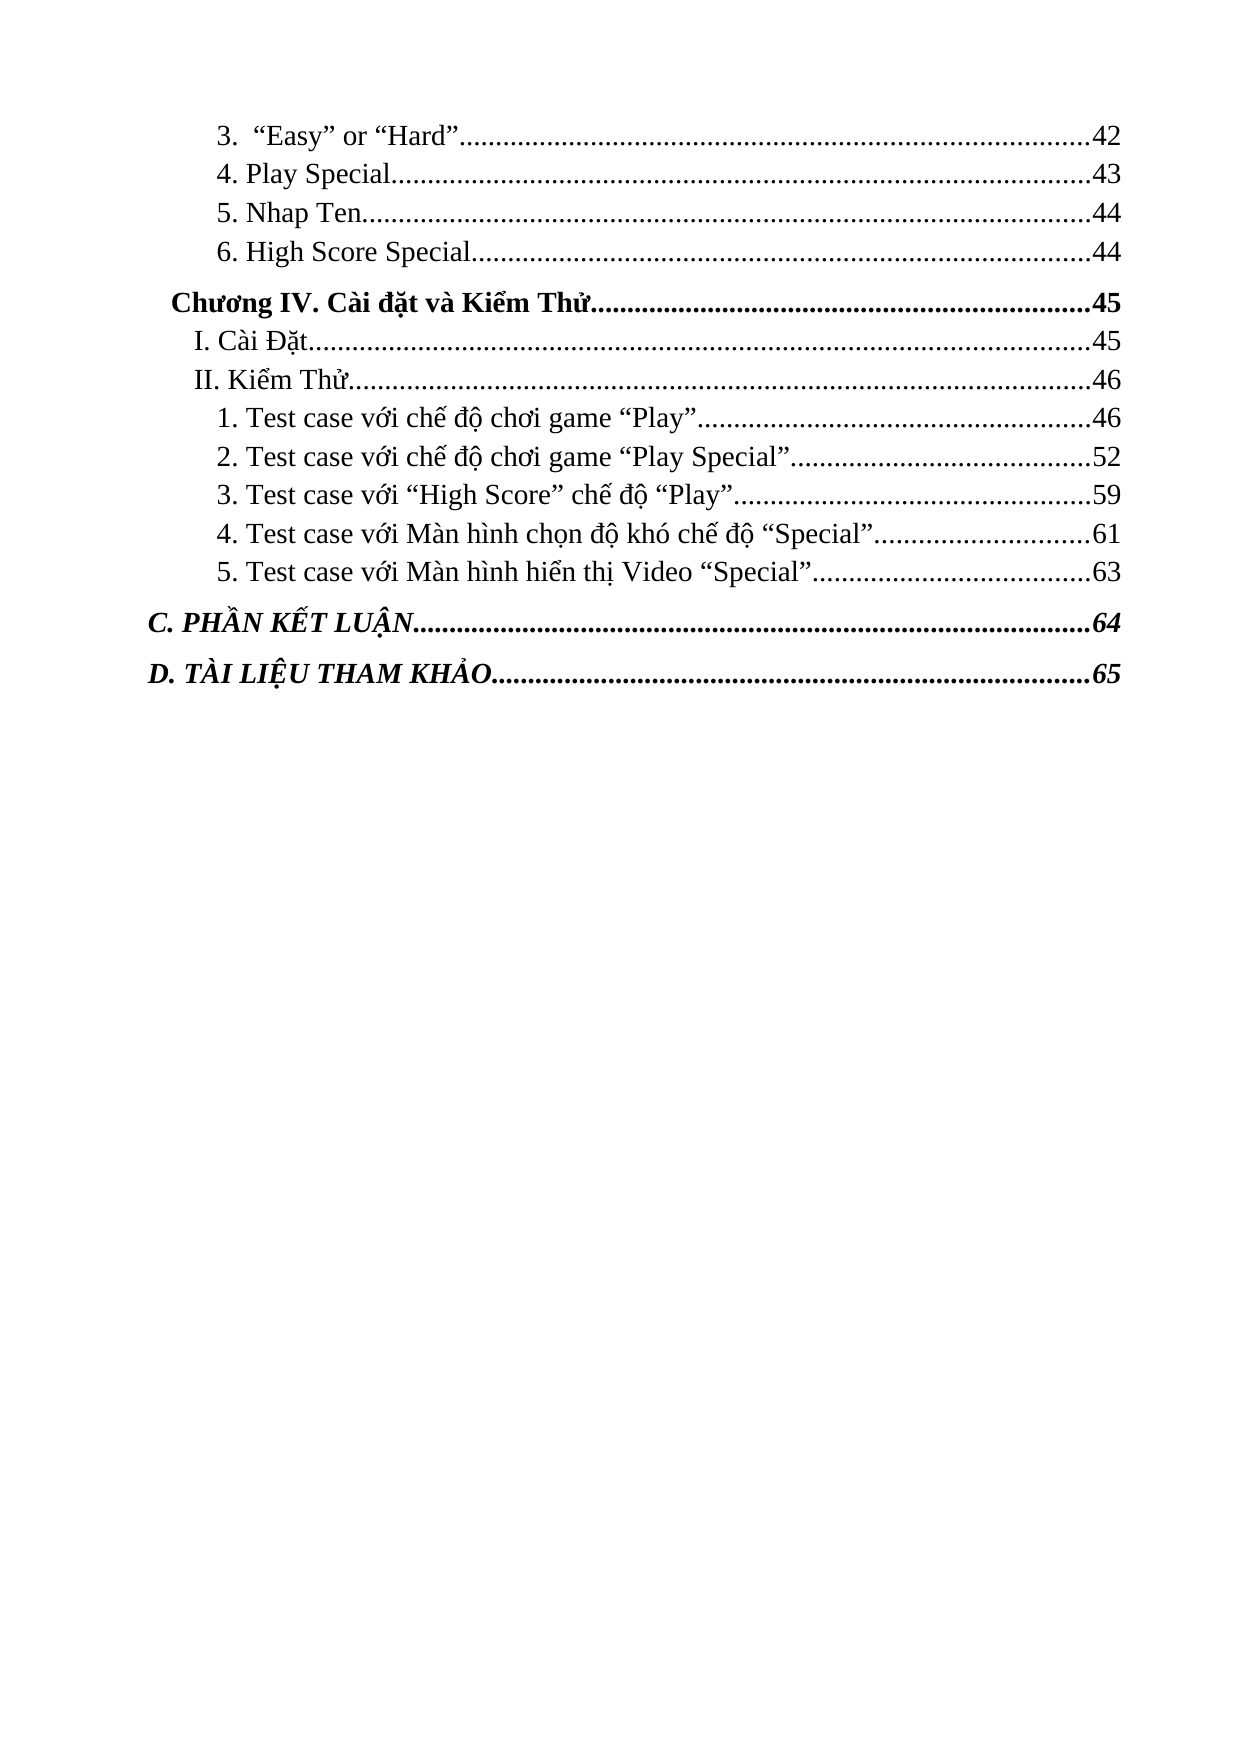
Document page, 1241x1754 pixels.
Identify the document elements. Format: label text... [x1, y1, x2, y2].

text 4. Test case với Màn hình chọn độ khó chế độ “Special”. 61 [216, 516, 1122, 549]
text 5. Nhap Ten 44 [216, 195, 1122, 229]
text 3. Test case với “High Score” chế độ “Play”. 59 [216, 477, 1122, 511]
text 1. Test case với chế độ chơi game “Play”. 46 [216, 400, 1122, 434]
text II. Kiểm Thử. 46 [193, 362, 1122, 395]
text 2. Test case với chế độ chơi game “Play Special”. 52 [216, 439, 1122, 472]
text I. Cài Đặt. 45 [193, 323, 1122, 357]
text 3. “Easy” or “Hard” 42 [216, 118, 1122, 152]
text 6. High Score Special 44 [216, 234, 1122, 267]
text Chương IV. Cài đặt và Kiểm Thử. 45 [171, 285, 1122, 318]
text 5. Test case với Màn hình hiển thị Video “Special”. 63 [216, 554, 1122, 588]
text C. PHẦN KẾT LUẬN 64 [148, 606, 1122, 639]
text D. TÀI LIỆU THAM KHẢO 65 [148, 657, 1122, 690]
text 4. Play Special 43 [216, 157, 1122, 190]
